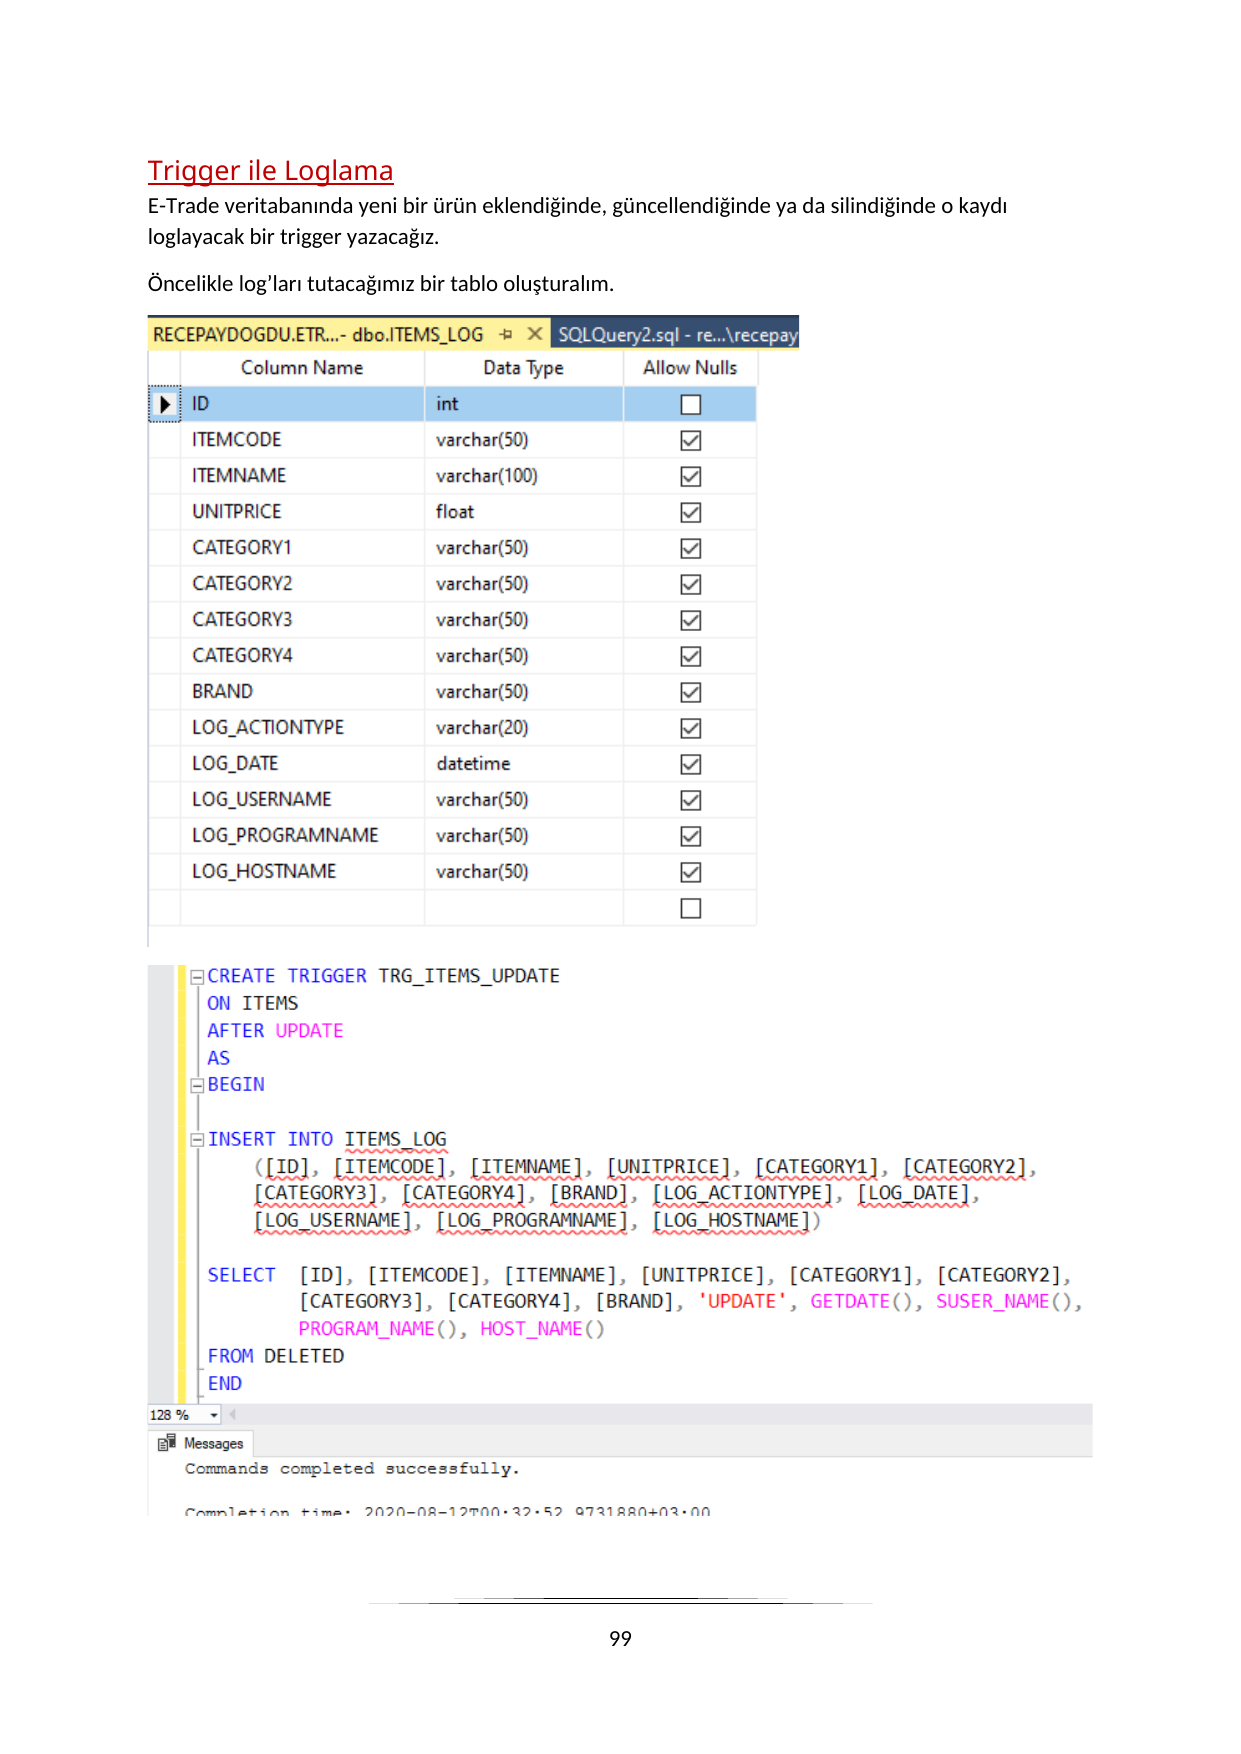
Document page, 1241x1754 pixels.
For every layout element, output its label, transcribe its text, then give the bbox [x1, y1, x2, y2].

picture [147, 315, 800, 947]
text Öncelikle log’ları tutacağımız bir tablo oluşturalım. [148, 269, 1093, 297]
text E-Trade veritabanında yeni bir ürün eklendiğinde, güncellendiğinde ya da silindiğinde o kaydı loglayacak bir trigger yazacağız. [148, 192, 1093, 250]
picture [147, 965, 1093, 1516]
subtitle Trigger ile Loglama [148, 152, 1093, 189]
